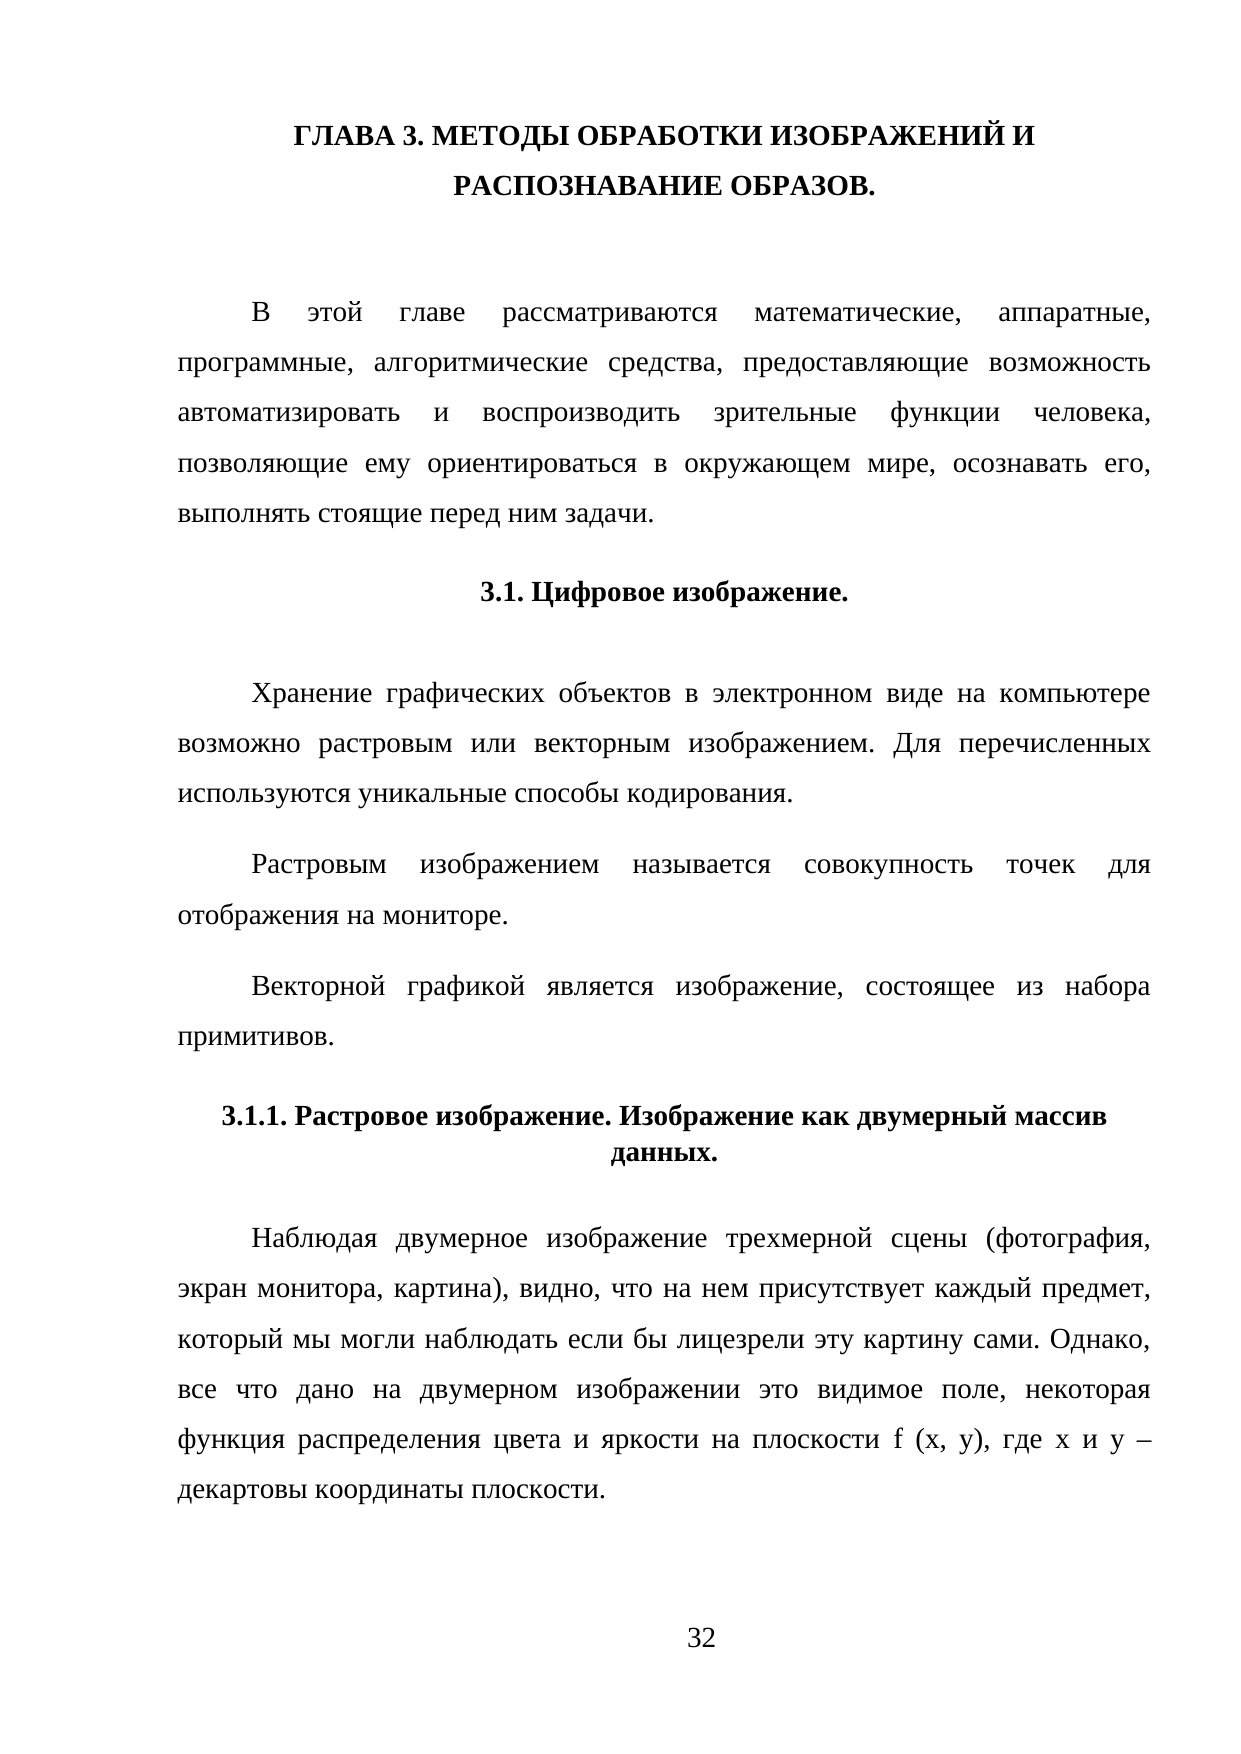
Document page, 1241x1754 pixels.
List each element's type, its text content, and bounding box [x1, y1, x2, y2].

text Векторной графикой является изображение, состоящее из набора примитивов. [177, 968, 1152, 1052]
subtitle Глава 3. Методы обработки изображений и распознавание образов. [177, 118, 1152, 202]
subtitle 3.1. Цифровое изображение. [177, 574, 1152, 608]
text Растровым изображением называется совокупность точек для отображения на мониторе. [177, 847, 1152, 930]
text В этой главе рассматриваются математические, аппаратные, программные, алгоритмические средства, предоставляющие возможность автоматизировать и воспроизводить зрительные функции человека, позволяющие ему ориентироваться в окружающем мире, осознавать его, выполнять стоящие перед ним задачи. [177, 294, 1152, 528]
subtitle 3.1.1. Растровое изображение. Изображение как двумерный массив данных. [177, 1098, 1152, 1167]
text Хранение графических объектов в электронном виде на компьютере возможно растровым или векторным изображением. Для перечисленных используются уникальные способы кодирования. [177, 675, 1152, 809]
text Наблюдая двумерное изображение трехмерной сцены (фотография, экран монитора, картина), видно, что на нем присутствует каждый предмет, который мы могли наблюдать если бы лицезрели эту картину сами. Однако, все что дано на двумерном изображении это видимое поле, некоторая функция распределения цвета и яркости на плоскости f (x, у), где x и у – декартовы координаты плоскости. [177, 1220, 1152, 1505]
